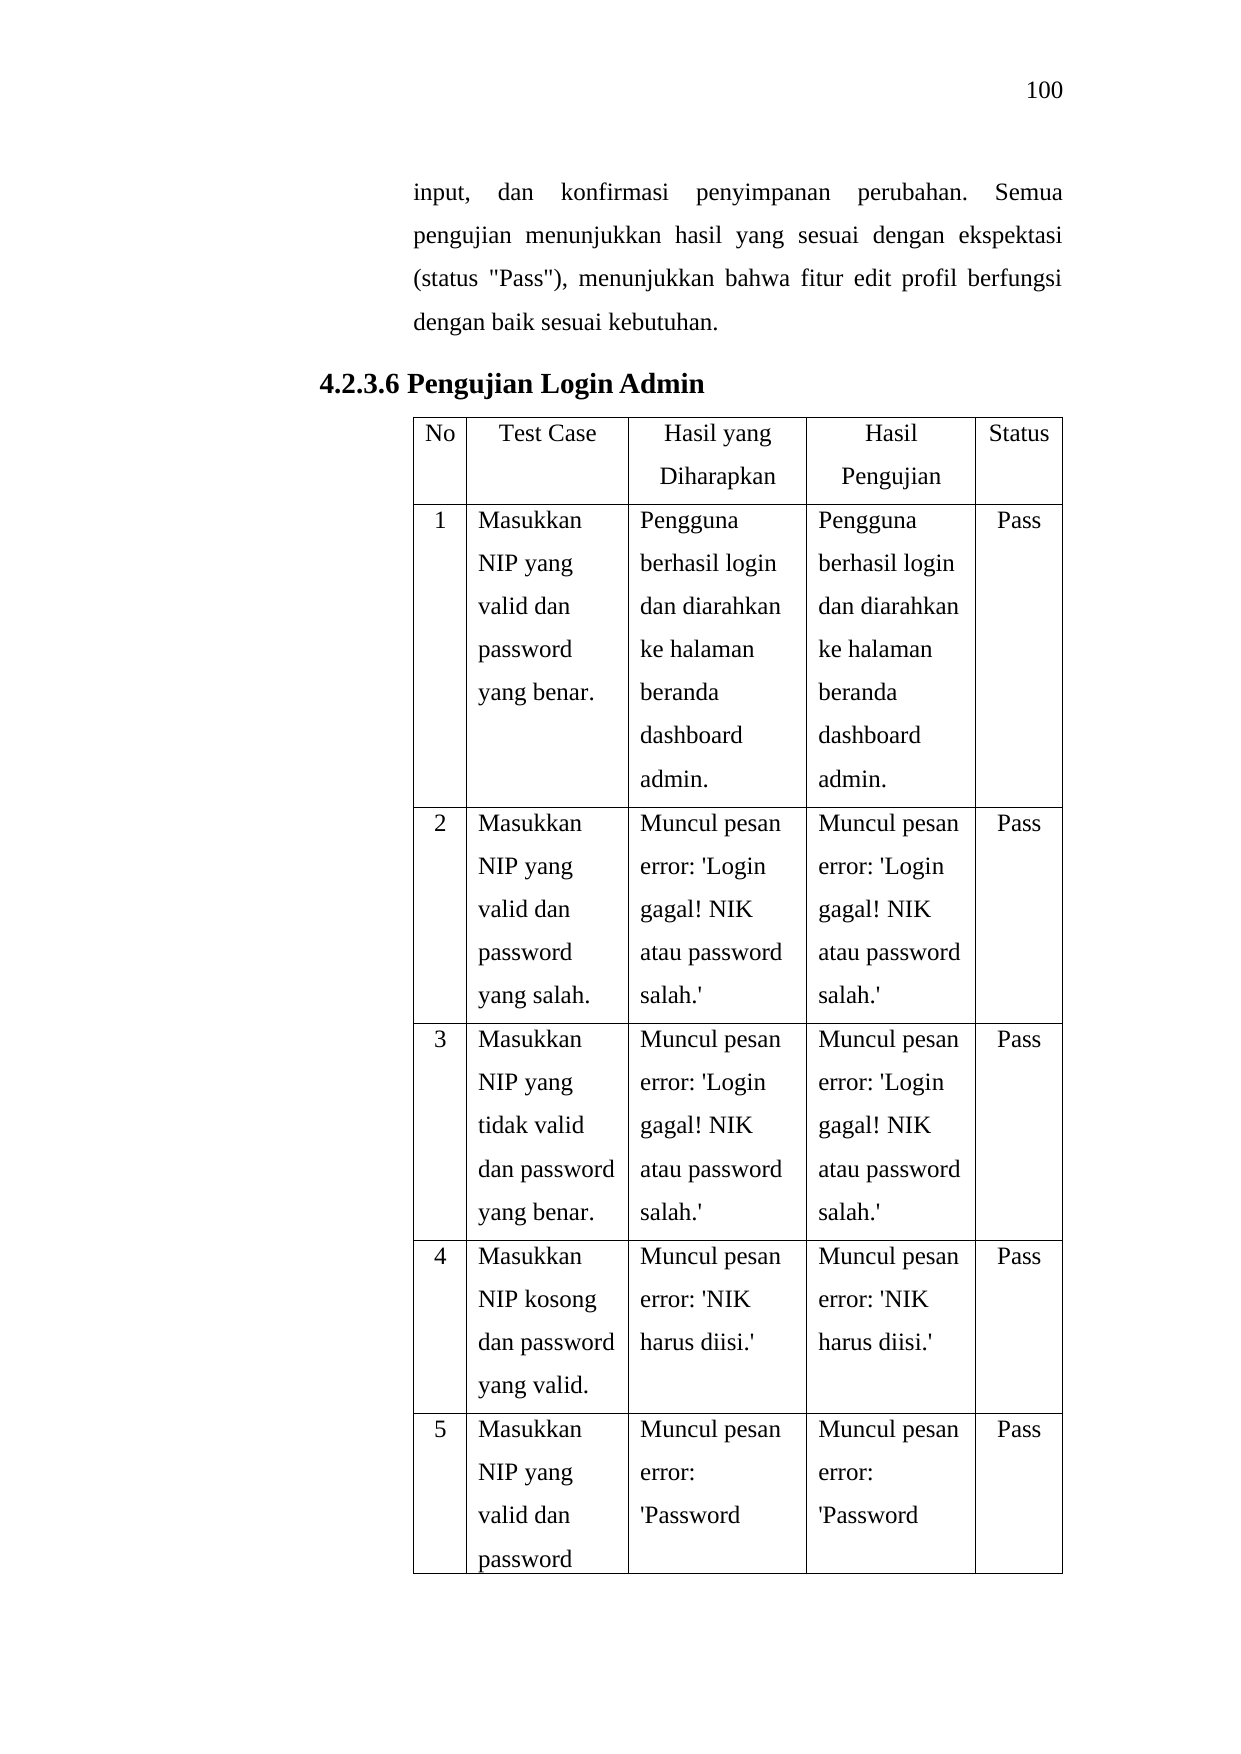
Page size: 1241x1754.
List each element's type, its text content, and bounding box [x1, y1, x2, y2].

table_header Hasil Pengujian [807, 418, 975, 504]
table_header Status [976, 418, 1062, 504]
table_cell 4 [414, 1241, 466, 1413]
table_cell Pass [976, 1241, 1062, 1413]
table_header No [414, 418, 466, 504]
table_cell Masukkan NIP kosong dan password yang valid. [467, 1241, 628, 1413]
table_cell Pass [976, 505, 1062, 807]
table_cell Pass [976, 1414, 1062, 1572]
table_cell Pengguna berhasil login dan diarahkan ke halaman beranda dashboard admin. [629, 505, 806, 807]
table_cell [807, 1414, 975, 1572]
table_cell Pass [976, 1024, 1062, 1240]
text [413, 177, 1063, 335]
subtitle 4.2.3.6 Pengujian Login Admin [319, 366, 1063, 400]
table_cell 3 [414, 1024, 466, 1240]
table_cell Muncul pesan error: 'NIK harus diisi.' [807, 1241, 975, 1413]
table_cell 5 [414, 1414, 466, 1572]
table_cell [467, 1414, 628, 1572]
table_cell Masukkan NIP yang tidak valid dan password yang benar. [467, 1024, 628, 1240]
table_cell Masukkan NIP yang valid dan password yang benar. [467, 505, 628, 807]
table_header Test Case [467, 418, 628, 504]
table_cell Pengguna berhasil login dan diarahkan ke halaman beranda dashboard admin. [807, 505, 975, 807]
table_header Hasil yang Diharapkan [629, 418, 806, 504]
table_cell Muncul pesan error: 'Login gagal! NIK atau password salah.' [629, 1024, 806, 1240]
table_cell Muncul pesan error: 'NIK harus diisi.' [629, 1241, 806, 1413]
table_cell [629, 1414, 806, 1572]
table_cell Muncul pesan error: 'Login gagal! NIK atau password salah.' [807, 808, 975, 1023]
table_cell 1 [414, 505, 466, 807]
table_cell Pass [976, 808, 1062, 1023]
table_cell Muncul pesan error: 'Login gagal! NIK atau password salah.' [807, 1024, 975, 1240]
table_cell Muncul pesan error: 'Login gagal! NIK atau password salah.' [629, 808, 806, 1023]
table_cell 2 [414, 808, 466, 1023]
table_cell Masukkan NIP yang valid dan password yang salah. [467, 808, 628, 1023]
